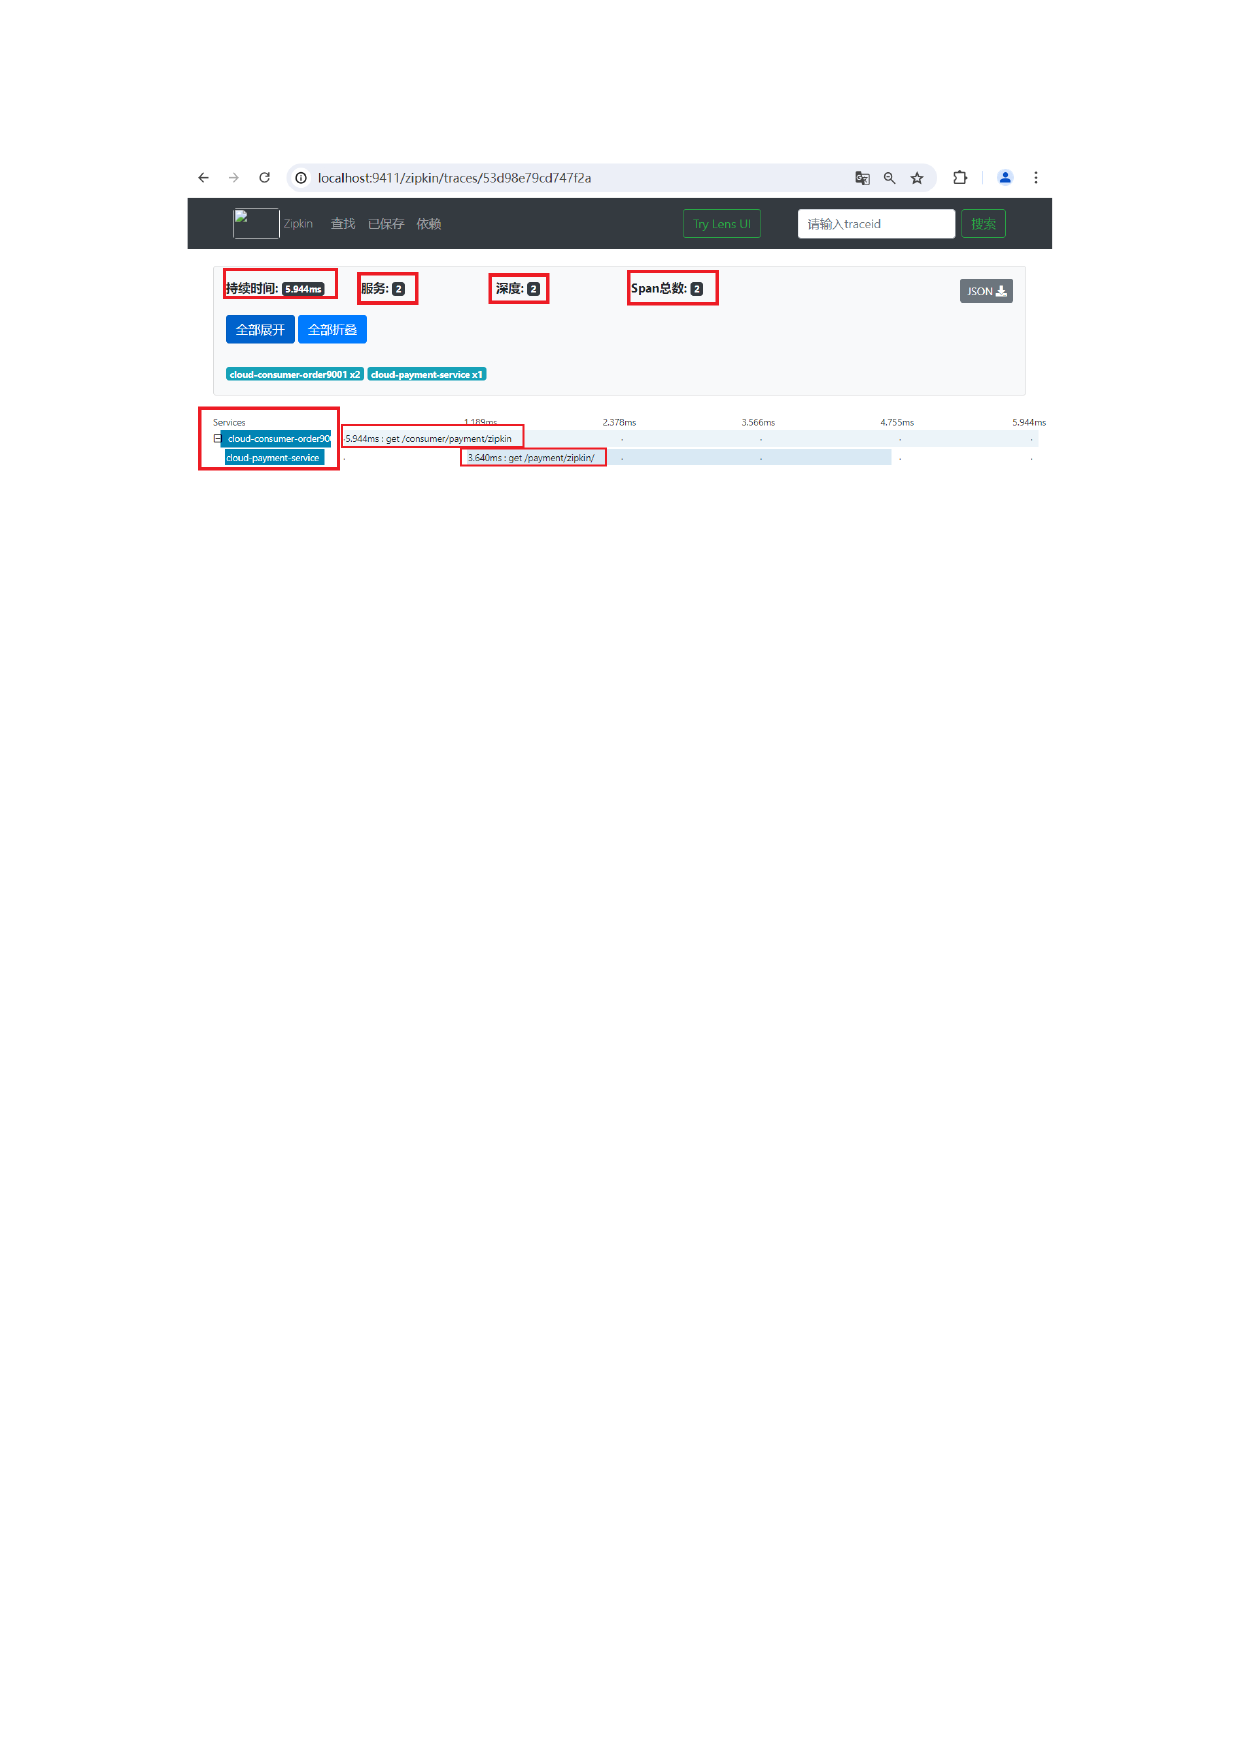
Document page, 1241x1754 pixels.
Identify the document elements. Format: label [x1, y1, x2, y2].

picture [187, 162, 1053, 486]
